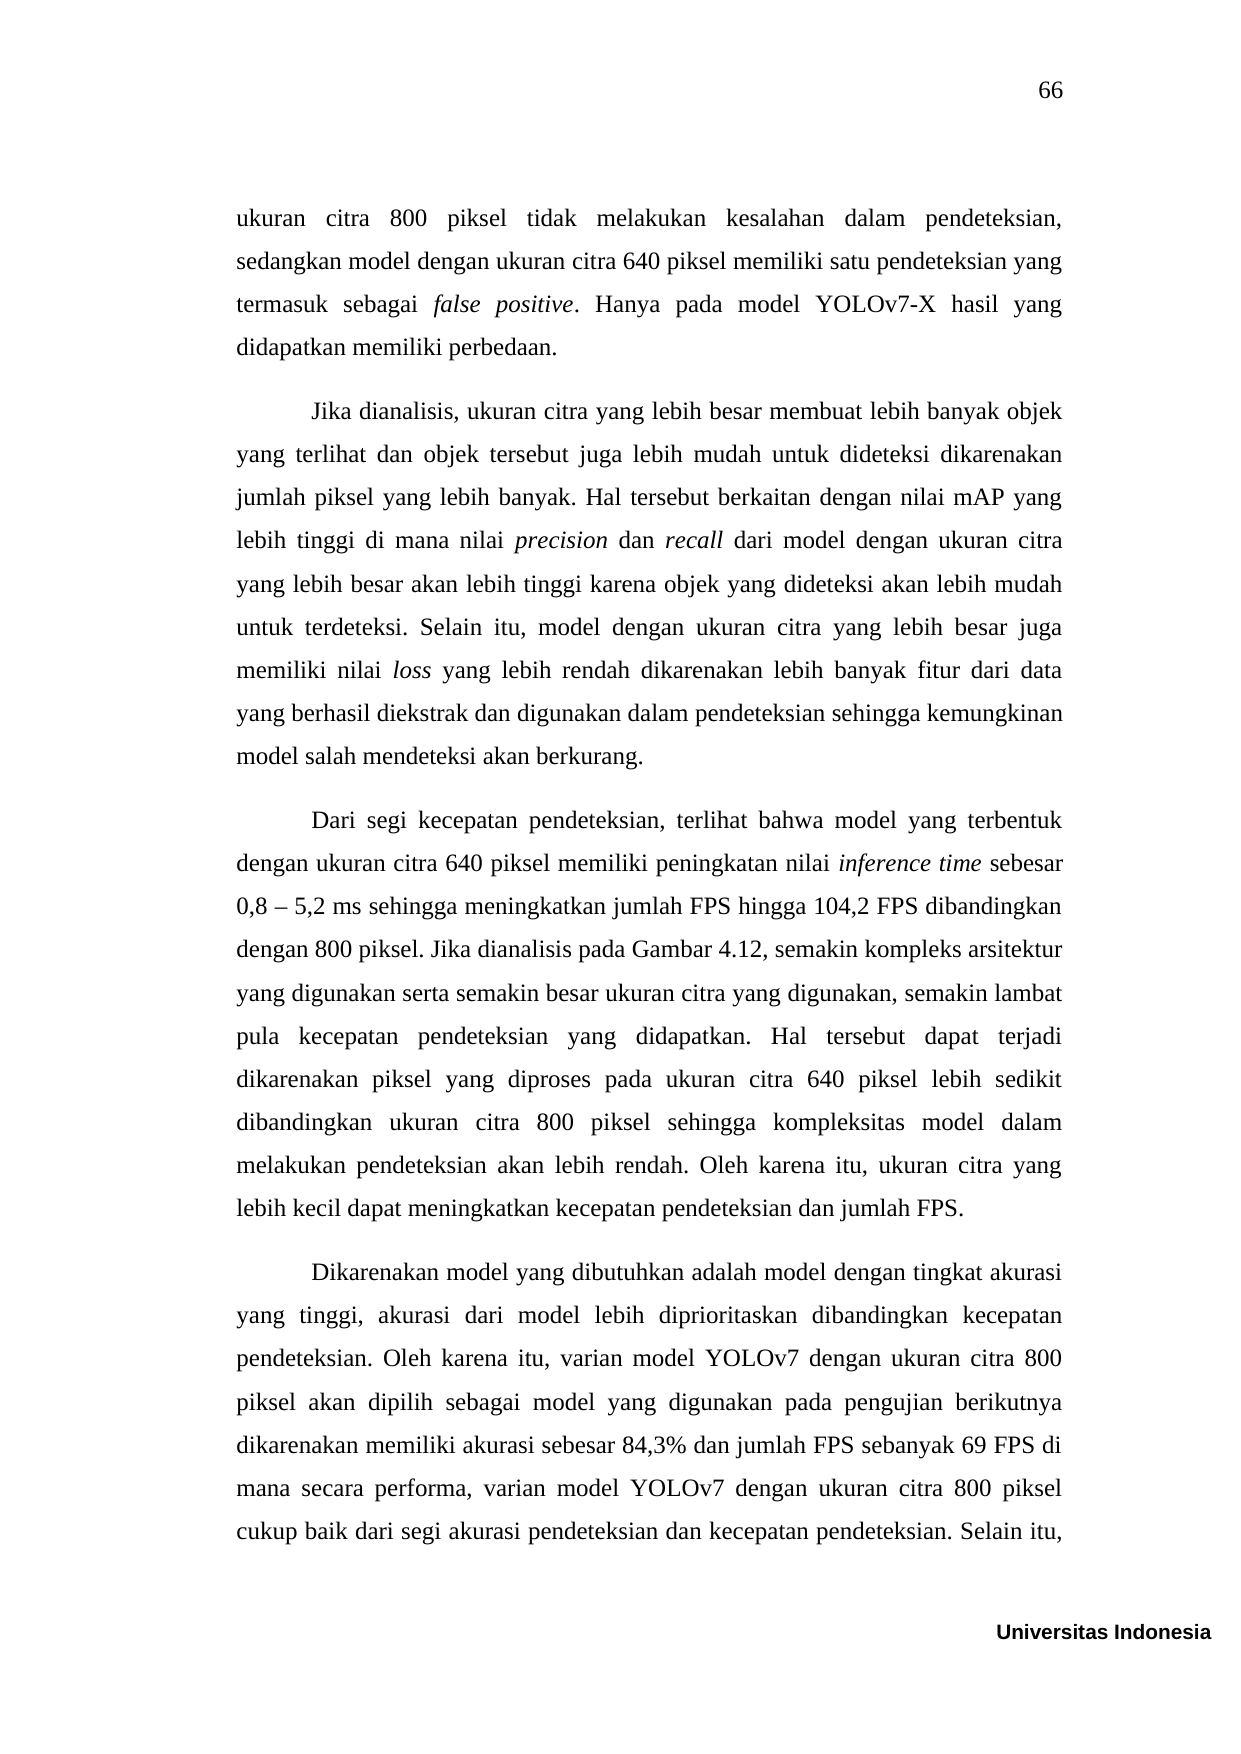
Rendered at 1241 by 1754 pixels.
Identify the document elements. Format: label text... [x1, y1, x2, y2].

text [236, 1257, 1063, 1545]
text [236, 203, 1063, 361]
text Dari segi kecepatan pendeteksian, terlihat bahwa model yang terbentuk dengan ukuran citra 640 piksel memiliki peningkatan nilai inference time sebesar 0,8 – 5,2 ms sehingga meningkatkan jumlah FPS hingga 104,2 FPS dibandingkan dengan 800 piksel. Jika dianalisis pada Gambar 4.12, semakin kompleks arsitektur yang digunakan serta semakin besar ukuran citra yang digunakan, semakin lambat pula kecepatan pendeteksian yang didapatkan. Hal tersebut dapat terjadi dikarenakan piksel yang diproses pada ukuran citra 640 piksel lebih sedikit dibandingkan ukuran citra 800 piksel sehingga kompleksitas model dalam melakukan pendeteksian akan lebih rendah. Oleh karena itu, ukuran citra yang lebih kecil dapat meningkatkan kecepatan pendeteksian dan jumlah FPS. [236, 805, 1063, 1222]
text Jika dianalisis, ukuran citra yang lebih besar membuat lebih banyak objek yang terlihat dan objek tersebut juga lebih mudah untuk dideteksi dikarenakan jumlah piksel yang lebih banyak. Hal tersebut berkaitan dengan nilai mAP yang lebih tinggi di mana nilai precision dan recall dari model dengan ukuran citra yang lebih besar akan lebih tinggi karena objek yang dideteksi akan lebih mudah untuk terdeteksi. Selain itu, model dengan ukuran citra yang lebih besar juga memiliki nilai loss yang lebih rendah dikarenakan lebih banyak fitur dari data yang berhasil diekstrak dan digunakan dalam pendeteksian sehingga kemungkinan model salah mendeteksi akan berkurang. [236, 396, 1063, 770]
